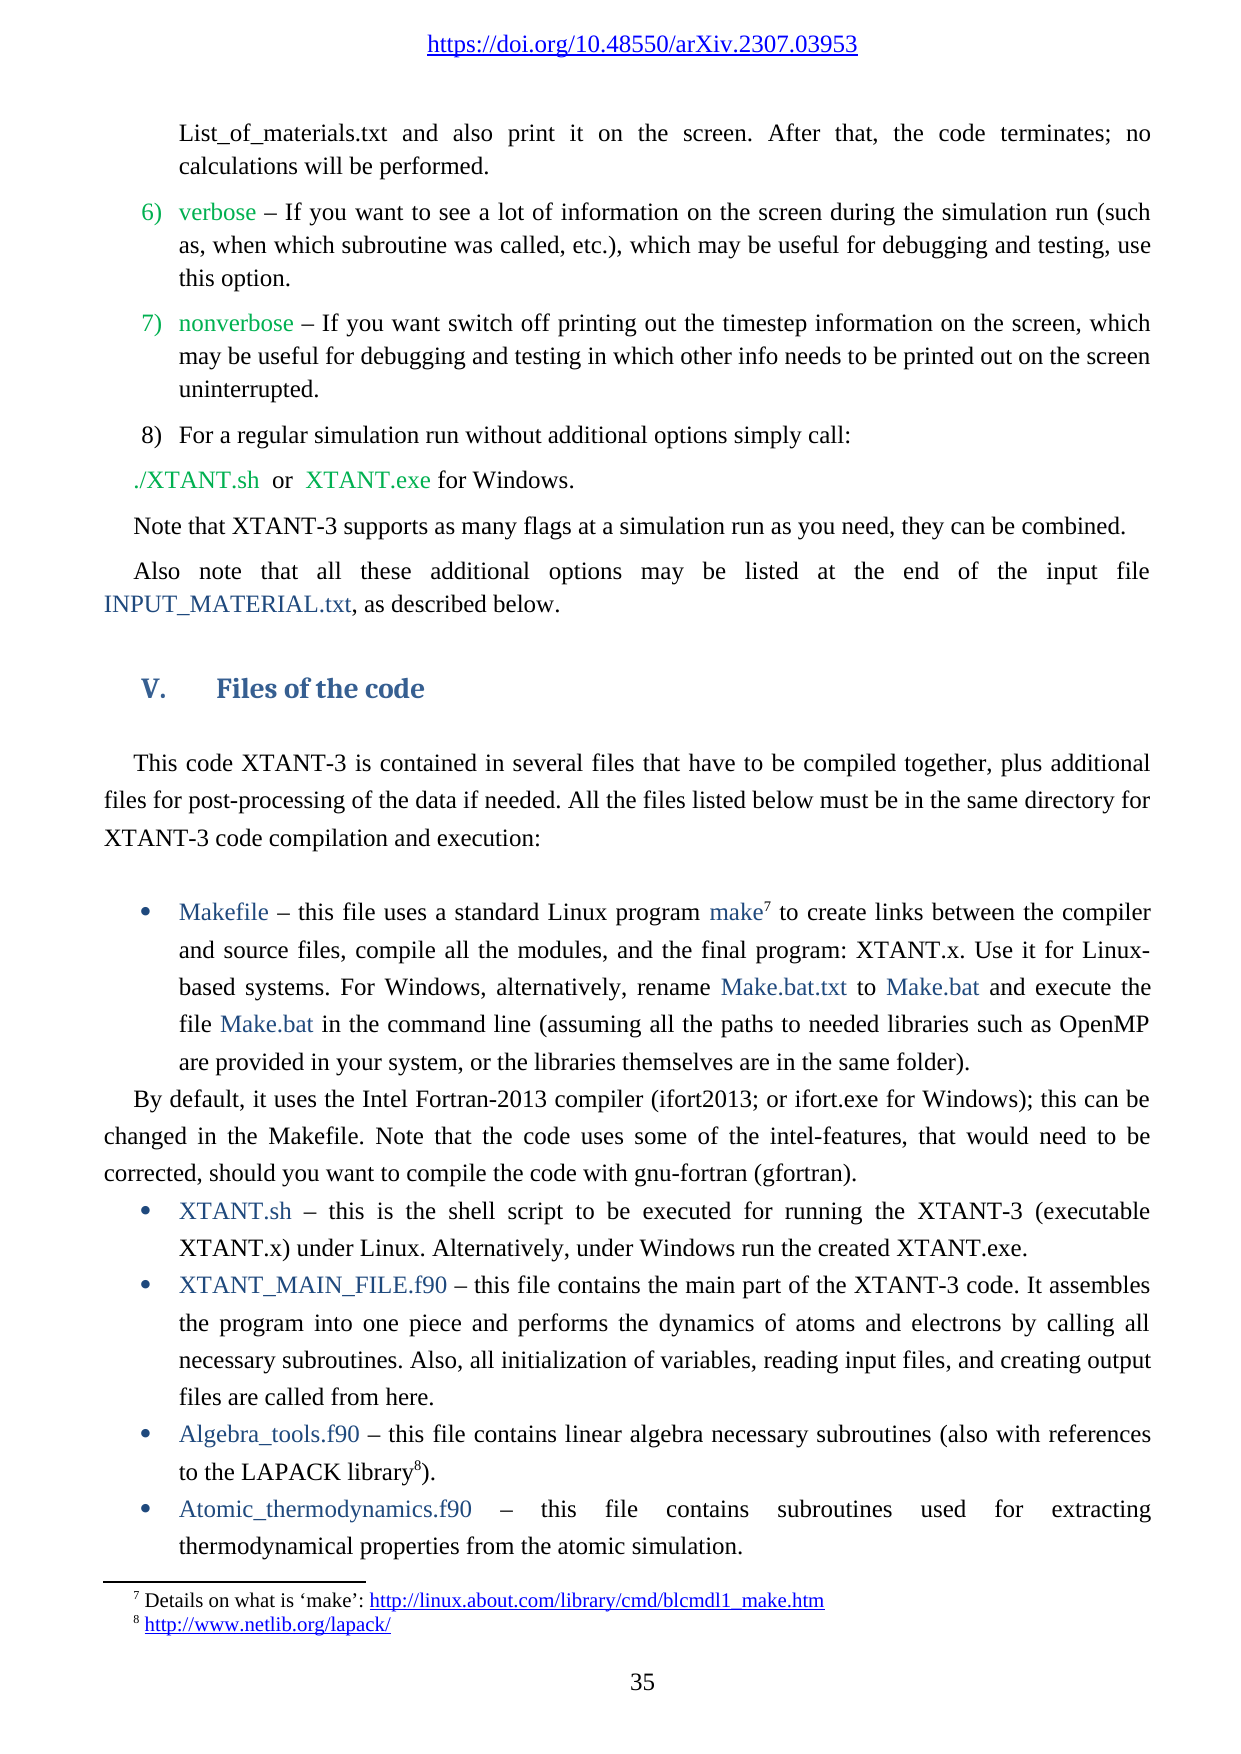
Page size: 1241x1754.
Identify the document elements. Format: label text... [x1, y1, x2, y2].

list nonverbose – If you want switch off printing out the timestep information on the screen, which may be useful for debugging and testing in which other info needs to be printed out on the screen uninterrupted. [141, 308, 1152, 403]
list Algebra_tools.f90 – this file contains linear algebra necessary subroutines (also with references to the LAPACK library). [141, 1419, 1152, 1486]
list For a regular simulation run without additional options simply call: [141, 420, 1152, 448]
list Atomic_thermodynamics.f90 – this file contains subroutines used for extracting thermodynamical properties from the atomic simulation. [141, 1494, 1152, 1560]
subtitle Files of the code [141, 672, 1152, 706]
text ./XTANT.sh or XTANT.exe for Windows. [103, 465, 1152, 494]
text This code XTANT-3 is contained in several files that have to be compiled together, plus additional files for post-processing of the data if needed. All the files listed below must be in the same directory for XTANT-3 code compilation and execution: [103, 748, 1152, 852]
text Note that XTANT-3 supports as many flags at a simulation run as you need, they can be combined. [103, 511, 1152, 539]
list XTANT.sh – this is the shell script to be executed for running the XTANT-3 (executable XTANT.x) under Linux. Alternatively, under Windows run the created XTANT.exe. [141, 1196, 1152, 1262]
list verbose – If you want to see a lot of information on the screen during the simulation run (such as, when which subroutine was called, etc.), which may be useful for debugging and testing, use this option. [141, 197, 1152, 291]
list XTANT_MAIN_FILE.f90 – this file contains the main part of the XTANT-3 code. It assembles the program into one piece and performs the dynamics of atoms and electrons by calling all necessary subroutines. Also, all initialization of variables, reading input files, and creating output files are called from here. [141, 1270, 1152, 1411]
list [141, 118, 1152, 180]
list Makefile – this file uses a standard Linux program make to create links between the compiler and source files, compile all the modules, and the final program: XTANT.x. Use it for Linux-based systems. For Windows, alternatively, rename Make.bat.txt to Make.bat and execute the file Make.bat in the command line (assuming all the paths to needed libraries such as OpenMP are provided in your system, or the libraries themselves are in the same folder). [141, 897, 1152, 1075]
text By default, it uses the Intel Fortran-2013 compiler (ifort2013; or ifort.exe for Windows); this can be changed in the Makefile. Note that the code uses some of the intel-features, that would need to be corrected, should you want to compile the code with gnu-fortran (gfortran). [103, 1084, 1152, 1187]
text Also note that all these additional options may be listed at the end of the input file INPUT_MATERIAL.txt, as described below. [103, 556, 1152, 618]
